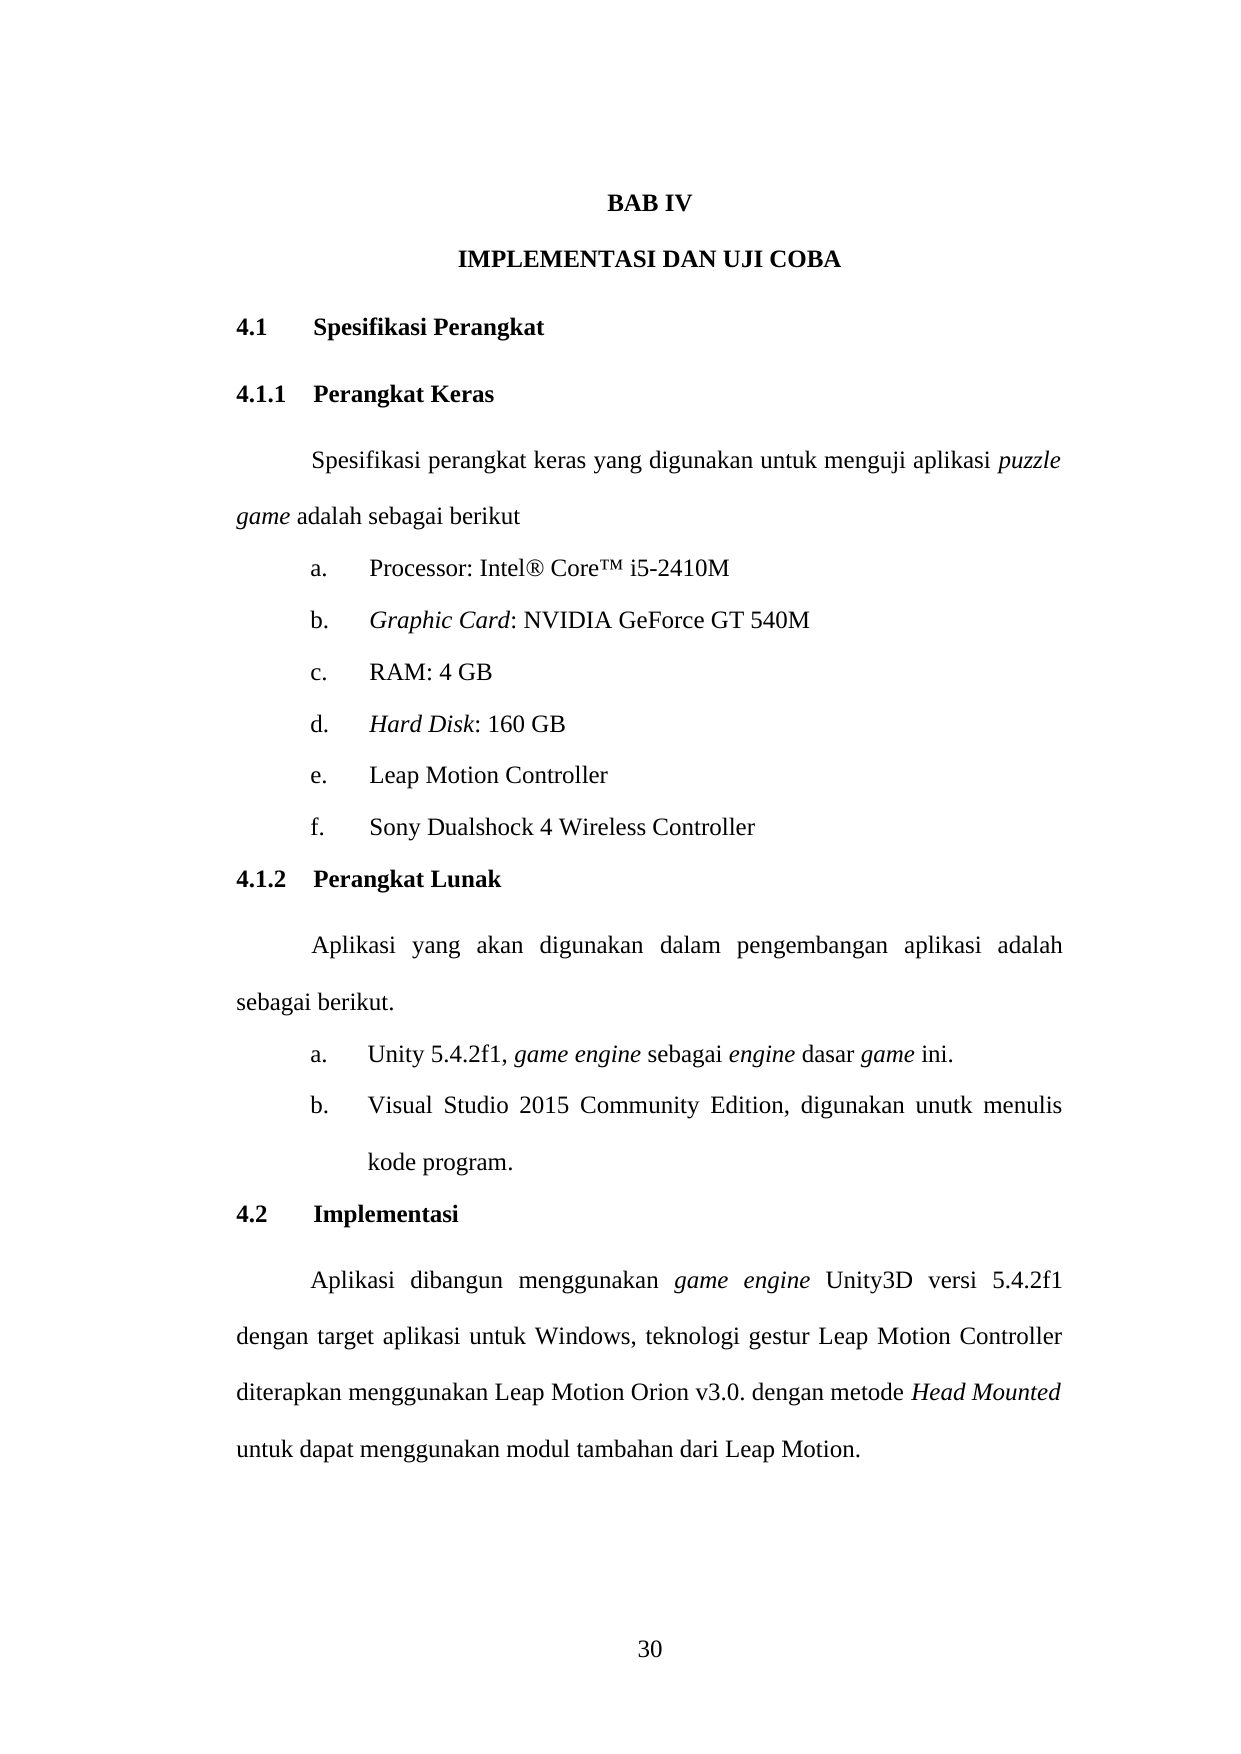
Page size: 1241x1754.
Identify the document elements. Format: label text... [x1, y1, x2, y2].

list Processor: Intel® Core™ i5-2410M [310, 549, 1063, 586]
list Leap Motion Controller [310, 756, 1063, 794]
subtitle Perangkat Keras [236, 374, 1063, 412]
list Hard Disk: 160 GB [310, 704, 1063, 742]
subtitle BAB IV IMPLEMENTASI DAN UJI COBA [236, 183, 1063, 277]
list Unity 5.4.2f1, game engine sebagai engine dasar game ini. [310, 1034, 1063, 1072]
subtitle Spesifikasi Perangkat [236, 308, 1063, 346]
text Aplikasi dibangun menggunakan game engine Unity3D versi 5.4.2f1 dengan target aplikasi untuk Windows, teknologi gestur Leap Motion Controller diterapkan menggunakan Leap Motion Orion v3.0. dengan metode Head Mounted untuk dapat menggunakan modul tambahan dari Leap Motion. [236, 1261, 1063, 1467]
list Visual Studio 2015 Community Edition, digunakan unutk menulis kode program. [310, 1086, 1063, 1180]
list RAM: 4 GB [310, 652, 1063, 690]
text Spesifikasi perangkat keras yang digunakan untuk menguji aplikasi puzzle game adalah sebagai berikut [236, 441, 1063, 534]
subtitle Implementasi [236, 1194, 1063, 1232]
list Aplikasi yang akan digunakan dalam pengembangan aplikasi adalah sebagai berikut. [236, 926, 1063, 1020]
list Sony Dualshock 4 Wireless Controller [310, 808, 1063, 846]
list Graphic Card: NVIDIA GeForce GT 540M [310, 601, 1063, 638]
subtitle Perangkat Lunak [236, 860, 1063, 897]
